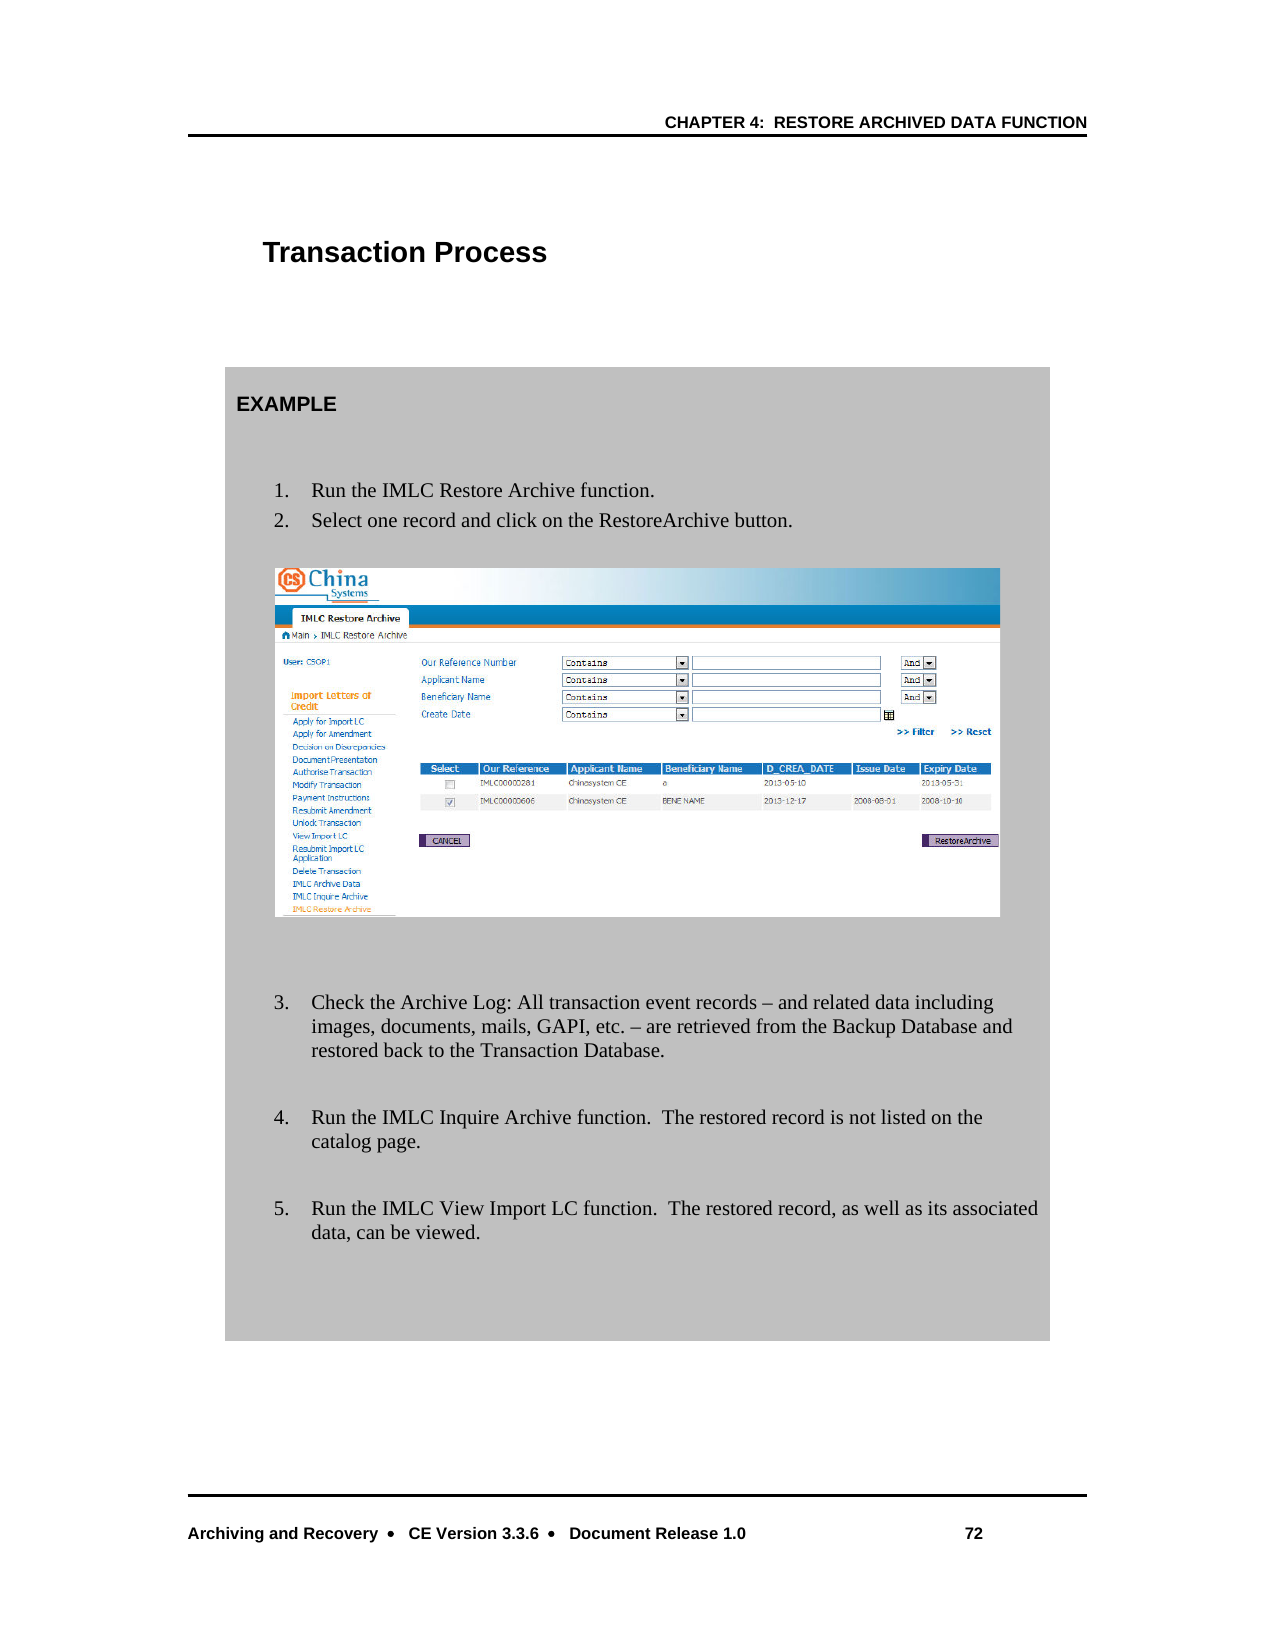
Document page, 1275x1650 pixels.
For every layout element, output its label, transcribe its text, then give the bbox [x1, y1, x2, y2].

picture [275, 568, 1001, 606]
table_header EXAMPLE Run the IMLC Restore Archive function. Select one record and click on the RestoreArchive button. Check the Archive Log: All transaction event records – and related data including images, documents, mails, GAPI, etc. – are retrieved from the Backup Database and restored back to the Transaction Database. Run the IMLC Inquire Archive function. The restored record is not listed on the catalog page. Run the IMLC View Import LC function. The restored record, as well as its associated data, can be viewed. [225, 367, 1050, 1341]
text Transaction Process [262, 235, 1087, 269]
picture [275, 609, 1001, 917]
